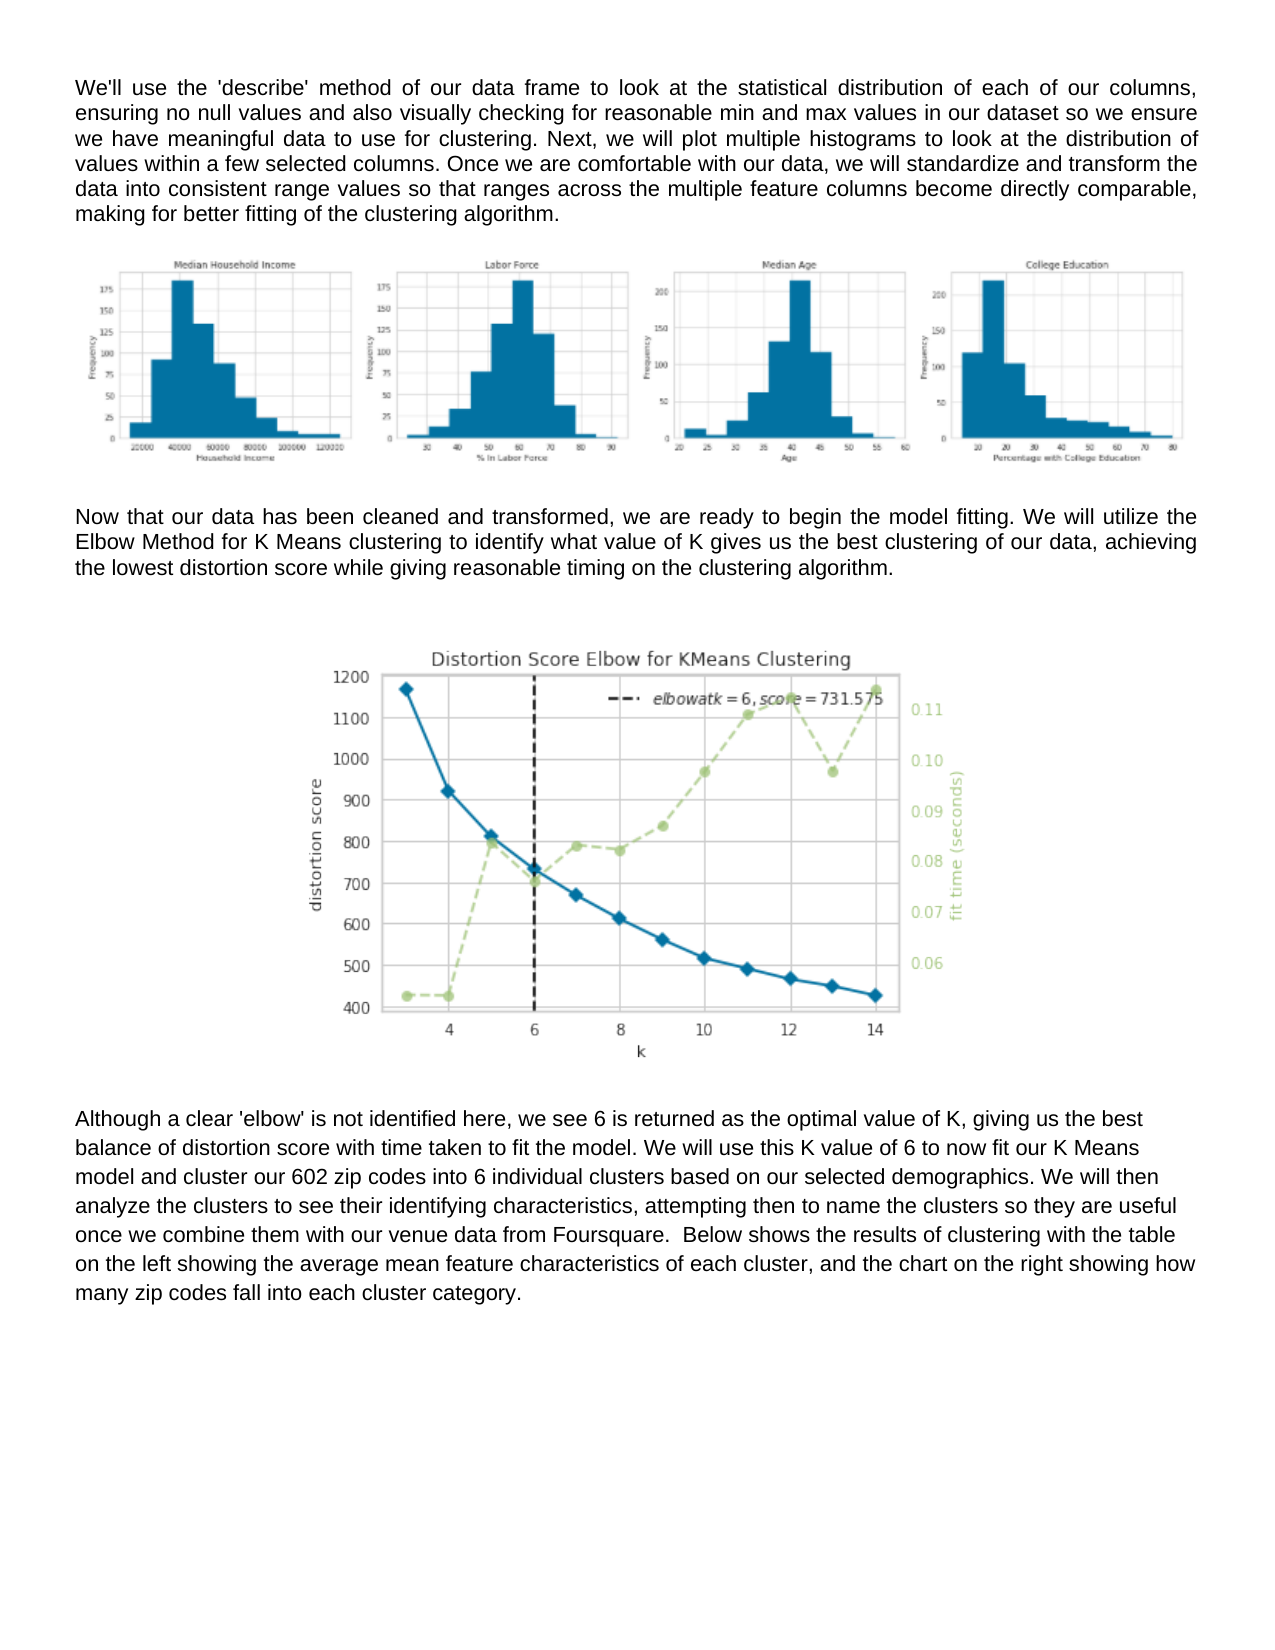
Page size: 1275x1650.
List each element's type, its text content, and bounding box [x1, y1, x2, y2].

text Now that our data has been cleaned and transformed, we are ready to begin the model fitting. We will utilize the Elbow Method for K Means clustering to identify what value of K gives us the best clustering of our data, achieving the lowest distortion score while giving reasonable timing on the clustering algorithm. [75, 504, 1200, 579]
text We'll use the 'describe' method of our data frame to look at the statistical distribution of each of our columns, ensuring no null values and also visually checking for reasonable min and max values in our dataset so we ensure we have meaningful data to use for clustering. Next, we will plot multiple histograms to look at the distribution of values within a few selected columns. Once we are comfortable with our data, we will standardize and transform the data into consistent range values so that ranges across the multiple feature columns become directly comparable, making for better fitting of the clustering algorithm. [75, 75, 1200, 226]
picture [75, 251, 1200, 479]
picture [300, 640, 976, 1070]
text Although a clear 'elbow' is not identified here, we see 6 is returned as the optimal value of K, giving us the best balance of distortion score with time taken to fit the model. We will use this K value of 6 to now fit our K Means model and cluster our 602 zip codes into 6 individual clusters based on our selected demographics. We will then analyze the clusters to see their identifying characteristics, attempting then to name the clusters so they are useful once we combine them with our venue data from Foursquare. Below shows the results of clustering with the table on the left showing the average mean feature characteristics of each cluster, and the chart on the right showing how many zip codes fall into each cluster category. [75, 1106, 1200, 1305]
